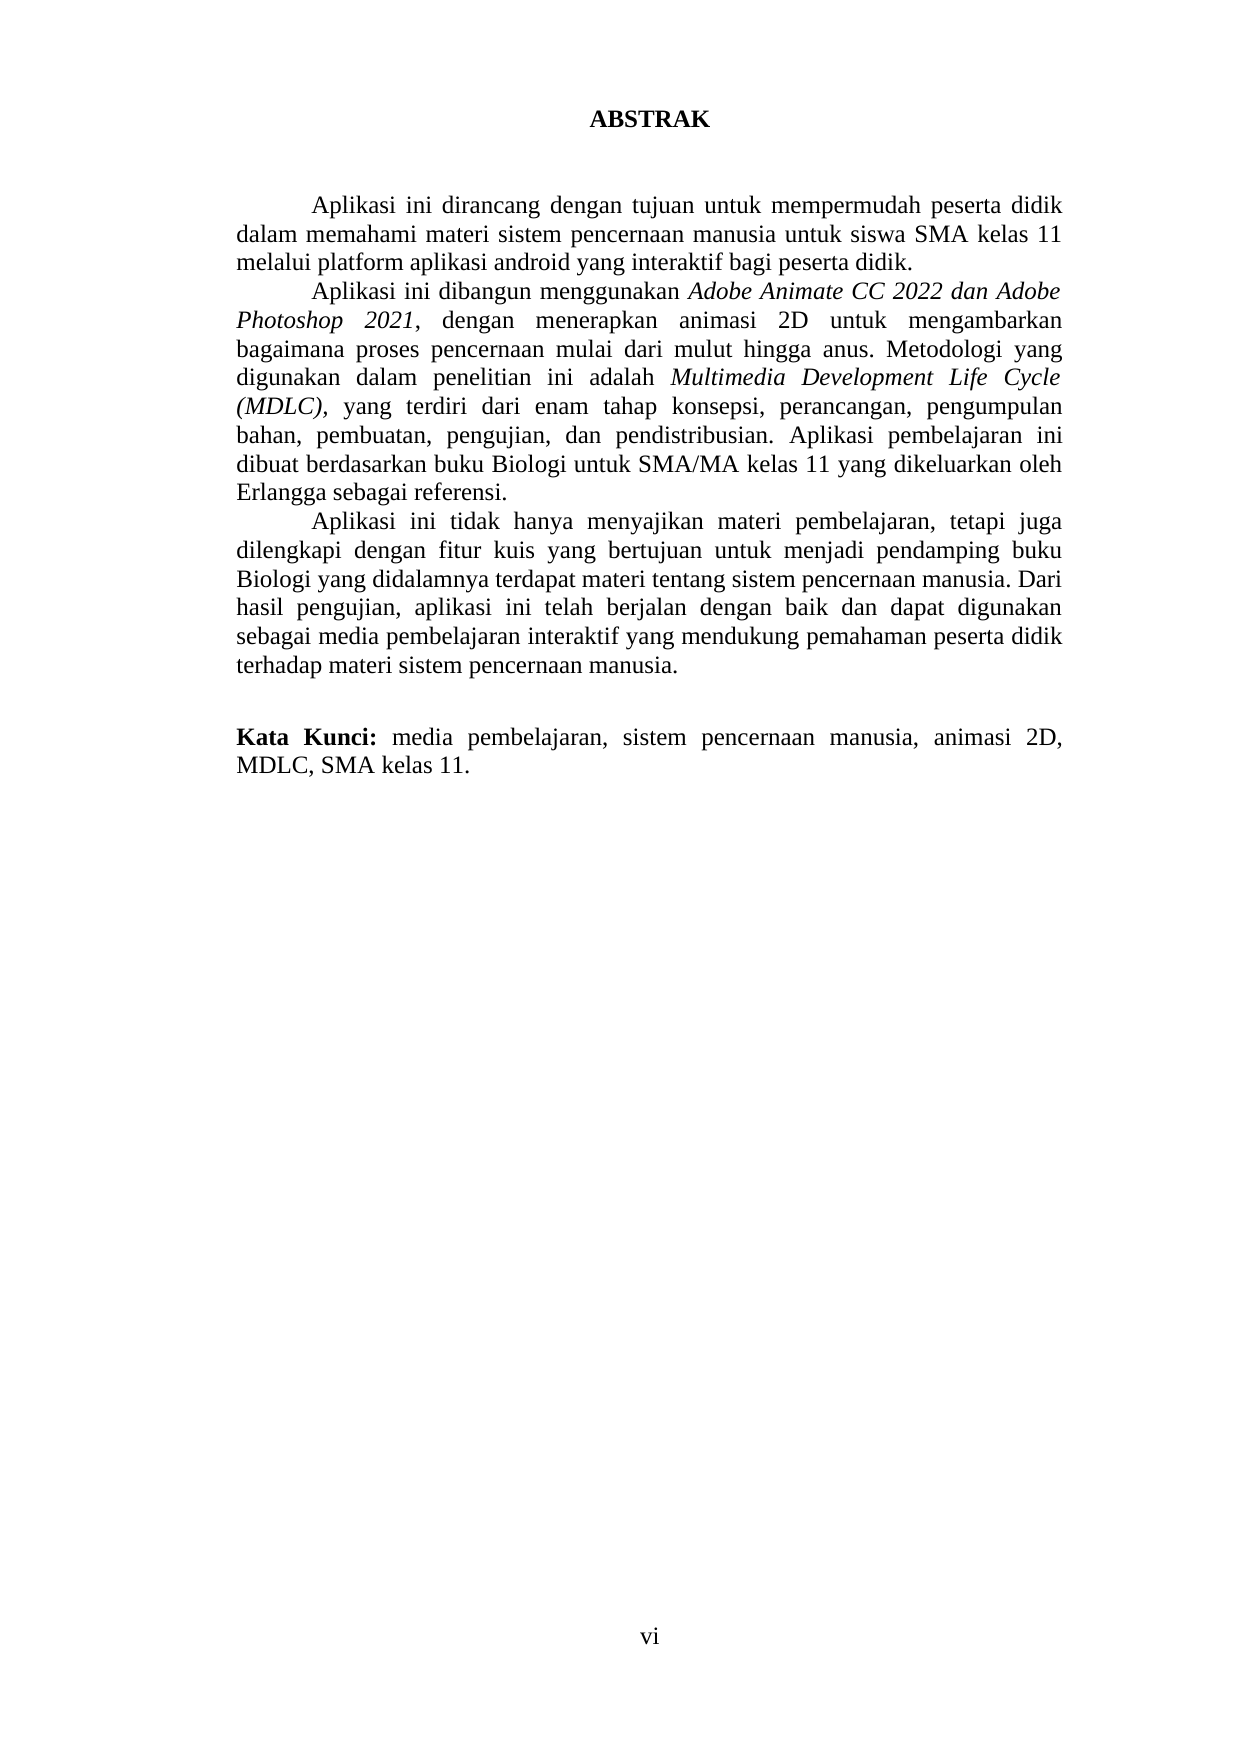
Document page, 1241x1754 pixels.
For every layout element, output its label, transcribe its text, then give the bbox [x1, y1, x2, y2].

subtitle ABSTRAK [236, 104, 1063, 132]
text Aplikasi ini tidak hanya menyajikan materi pembelajaran, tetapi juga dilengkapi dengan fitur kuis yang bertujuan untuk menjadi pendamping buku Biologi yang didalamnya terdapat materi tentang sistem pencernaan manusia. Dari hasil pengujian, aplikasi ini telah berjalan dengan baik dan dapat digunakan sebagai media pembelajaran interaktif yang mendukung pemahaman peserta didik terhadap materi sistem pencernaan manusia. [236, 506, 1063, 679]
text Kata Kunci: media pembelajaran, sistem pencernaan manusia, animasi 2D, MDLC, SMA kelas 11. [236, 722, 1063, 779]
text Aplikasi ini dibangun menggunakan Adobe Animate CC 2022 dan Adobe Photoshop 2021, dengan menerapkan animasi 2D untuk mengambarkan bagaimana proses pencernaan mulai dari mulut hingga anus. Metodologi yang digunakan dalam penelitian ini adalah Multimedia Development Life Cycle (MDLC), yang terdiri dari enam tahap konsepsi, perancangan, pengumpulan bahan, pembuatan, pengujian, dan pendistribusian. Aplikasi pembelajaran ini dibuat berdasarkan buku Biologi untuk SMA/MA kelas 11 yang dikeluarkan oleh Erlangga sebagai referensi. [236, 276, 1063, 506]
text Aplikasi ini dirancang dengan tujuan untuk mempermudah peserta didik dalam memahami materi sistem pencernaan manusia untuk siswa SMA kelas 11 melalui platform aplikasi android yang interaktif bagi peserta didik. [236, 190, 1063, 276]
